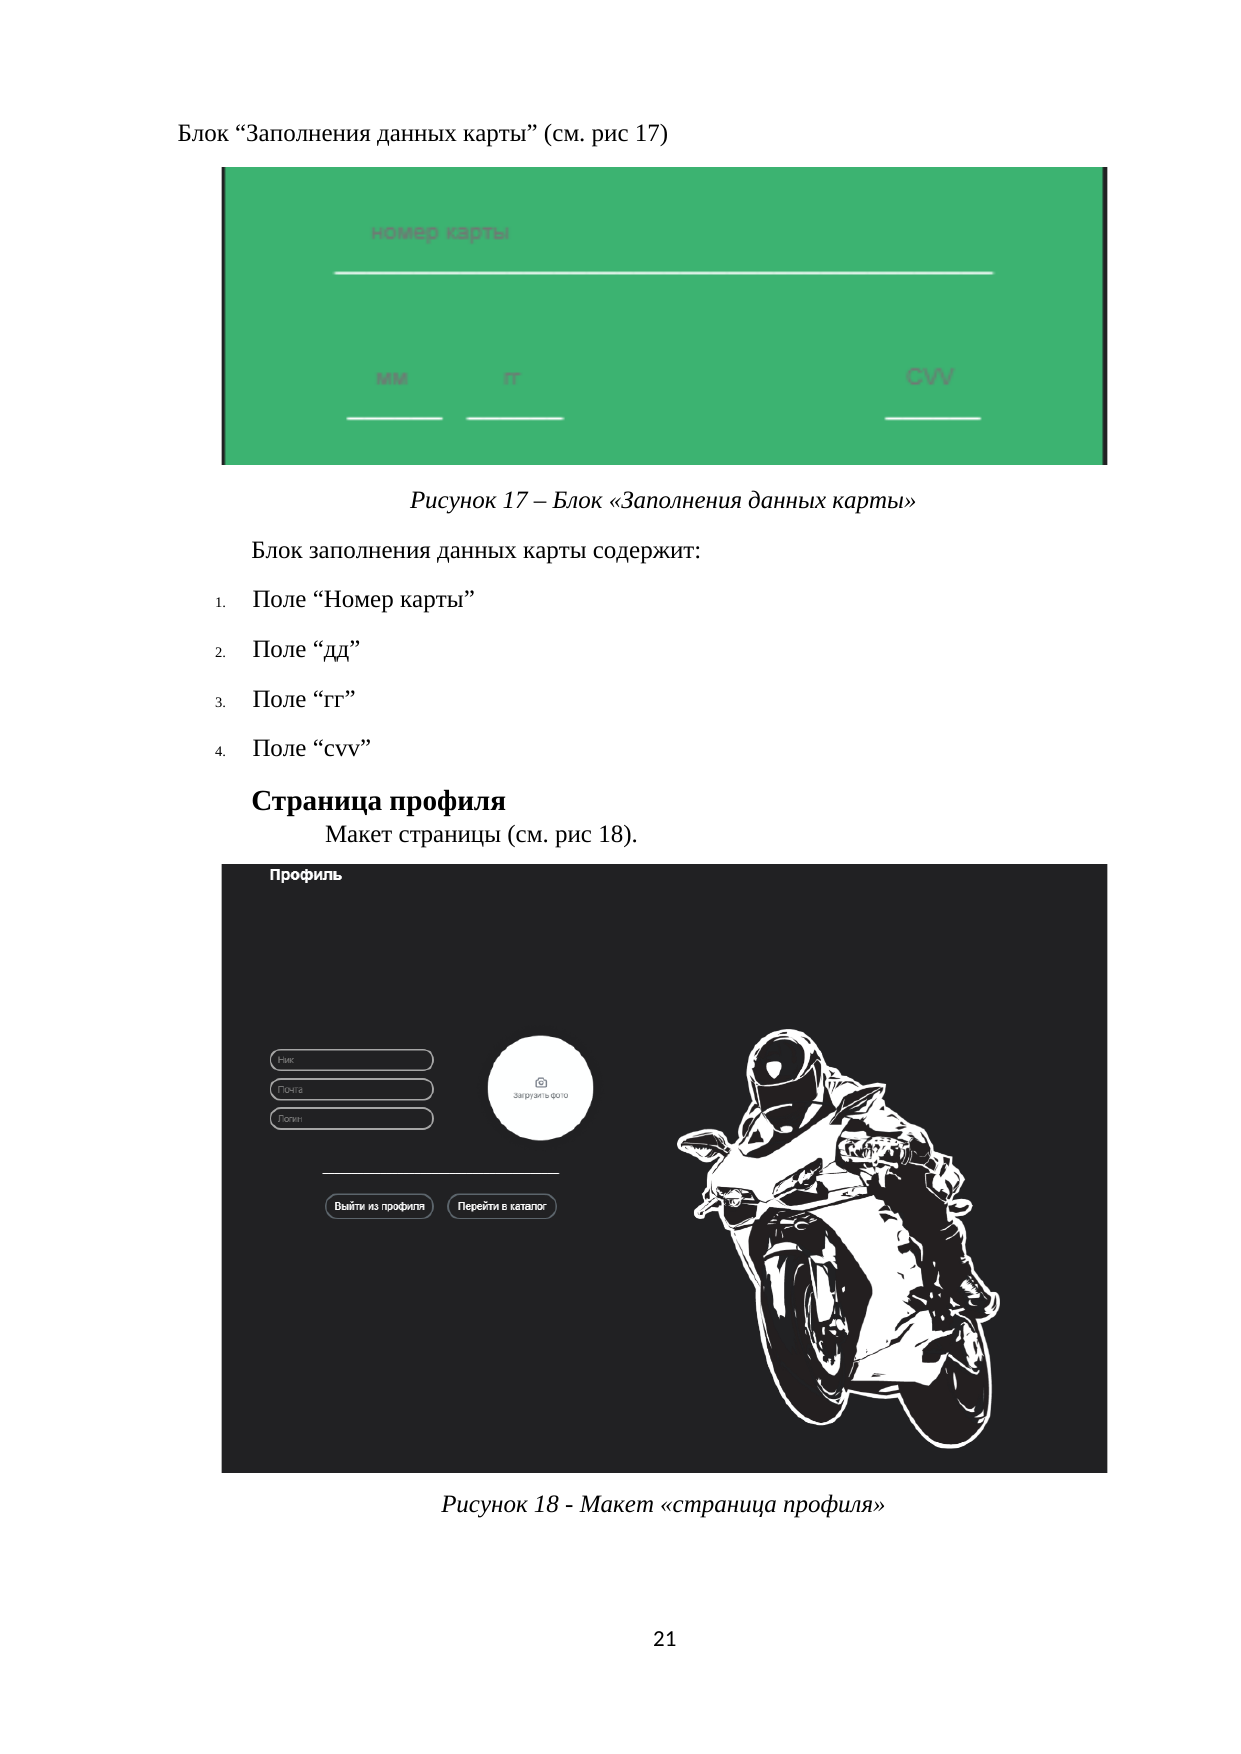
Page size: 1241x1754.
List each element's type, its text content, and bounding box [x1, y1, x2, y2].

list Поле “Номер карты” [215, 584, 1152, 613]
text Рисунок 18 - Макет «страница профиля» [177, 1489, 1152, 1518]
text Блок заполнения данных карты содержит: [177, 535, 1152, 564]
list Поле “гг” [215, 684, 1152, 712]
subtitle Страница профиля [177, 783, 1152, 816]
list Поле “cvv” [215, 733, 1152, 762]
text Блок “Заполнения данных карты” (см. рис 17) [177, 118, 1152, 147]
text Рисунок 17 – Блок «Заполнения данных карты» [177, 485, 1152, 514]
text Макет страницы (см. рис 18). [251, 819, 1152, 848]
list Поле “дд” [215, 634, 1152, 663]
picture [221, 864, 1108, 1473]
picture [221, 167, 1108, 465]
